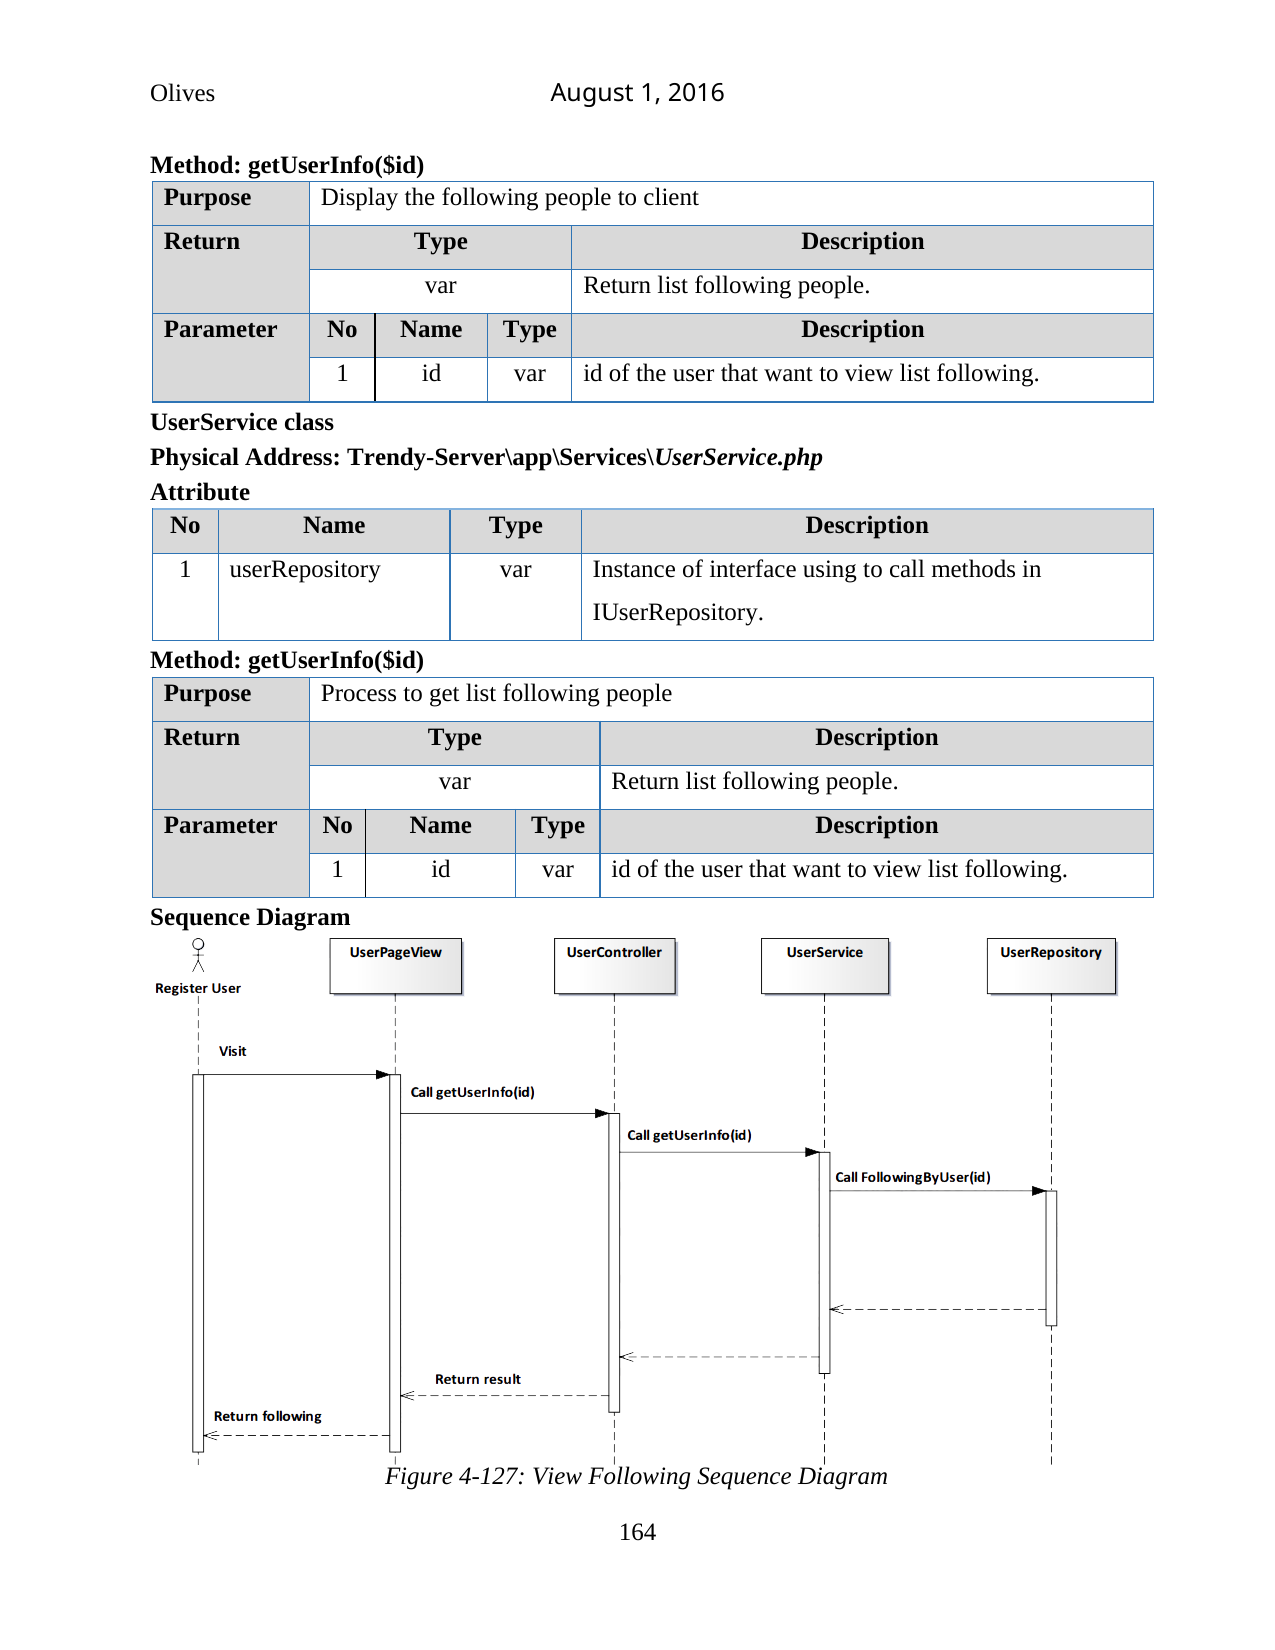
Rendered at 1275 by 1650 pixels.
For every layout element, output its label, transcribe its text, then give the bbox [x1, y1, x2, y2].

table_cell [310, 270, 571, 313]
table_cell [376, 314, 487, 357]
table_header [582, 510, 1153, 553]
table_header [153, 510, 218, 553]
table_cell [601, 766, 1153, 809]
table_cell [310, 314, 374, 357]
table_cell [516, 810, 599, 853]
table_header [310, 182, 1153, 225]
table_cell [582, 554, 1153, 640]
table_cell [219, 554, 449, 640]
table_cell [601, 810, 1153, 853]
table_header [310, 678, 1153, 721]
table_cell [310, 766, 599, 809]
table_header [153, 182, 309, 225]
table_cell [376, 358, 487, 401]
subtitle Physical Address: Trendy-Server\app\Services\UserService.php [150, 442, 1125, 471]
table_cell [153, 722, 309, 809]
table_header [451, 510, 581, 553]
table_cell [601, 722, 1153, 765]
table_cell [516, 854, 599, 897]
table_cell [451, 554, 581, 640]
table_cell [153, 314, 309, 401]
subtitle Method: getUserInfo($id) [150, 150, 1125, 179]
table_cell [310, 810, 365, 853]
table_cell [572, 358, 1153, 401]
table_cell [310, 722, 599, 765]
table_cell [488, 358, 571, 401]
subtitle Sequence Diagram [150, 902, 1125, 931]
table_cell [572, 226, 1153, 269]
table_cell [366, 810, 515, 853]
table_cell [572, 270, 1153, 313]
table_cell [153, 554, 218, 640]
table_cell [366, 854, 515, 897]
subtitle Method: getUserInfo($id) [150, 646, 1125, 674]
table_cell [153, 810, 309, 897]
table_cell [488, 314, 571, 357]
subtitle Attribute [150, 477, 1125, 506]
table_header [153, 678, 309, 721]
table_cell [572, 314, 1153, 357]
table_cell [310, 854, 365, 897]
picture [150, 933, 1125, 1465]
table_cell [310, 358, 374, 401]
subtitle UserService class [150, 407, 1125, 435]
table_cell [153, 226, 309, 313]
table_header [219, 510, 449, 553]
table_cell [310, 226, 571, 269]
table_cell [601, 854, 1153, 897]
